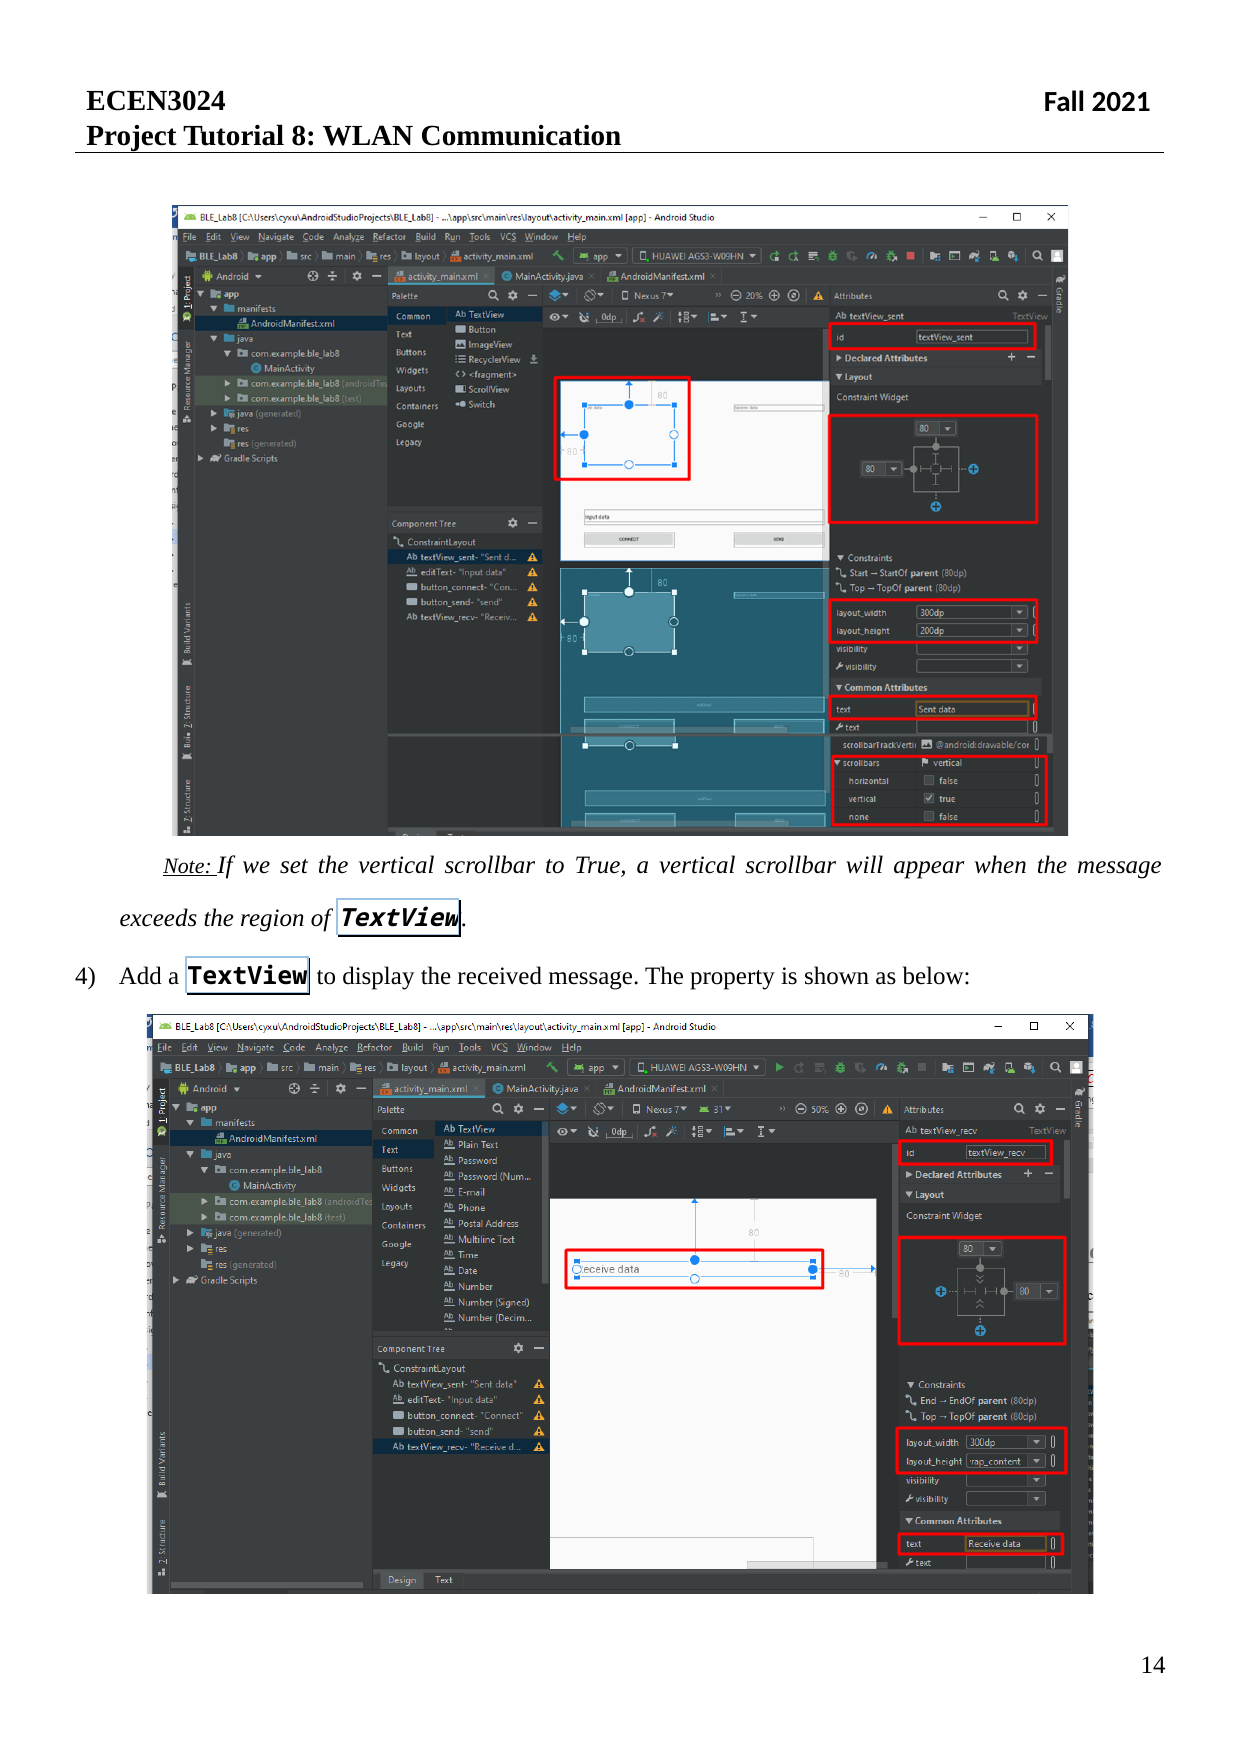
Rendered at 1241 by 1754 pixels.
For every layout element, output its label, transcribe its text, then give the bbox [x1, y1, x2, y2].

list Add a TextView to display the received message. The property is shown as below: [309, 956, 1165, 995]
picture [172, 205, 1069, 836]
picture [146, 1014, 1094, 1594]
text If we set the vertical scrollbar to True, a vertical scrollbar will appear when the message exceeds the region of TextView. [119, 850, 1165, 937]
